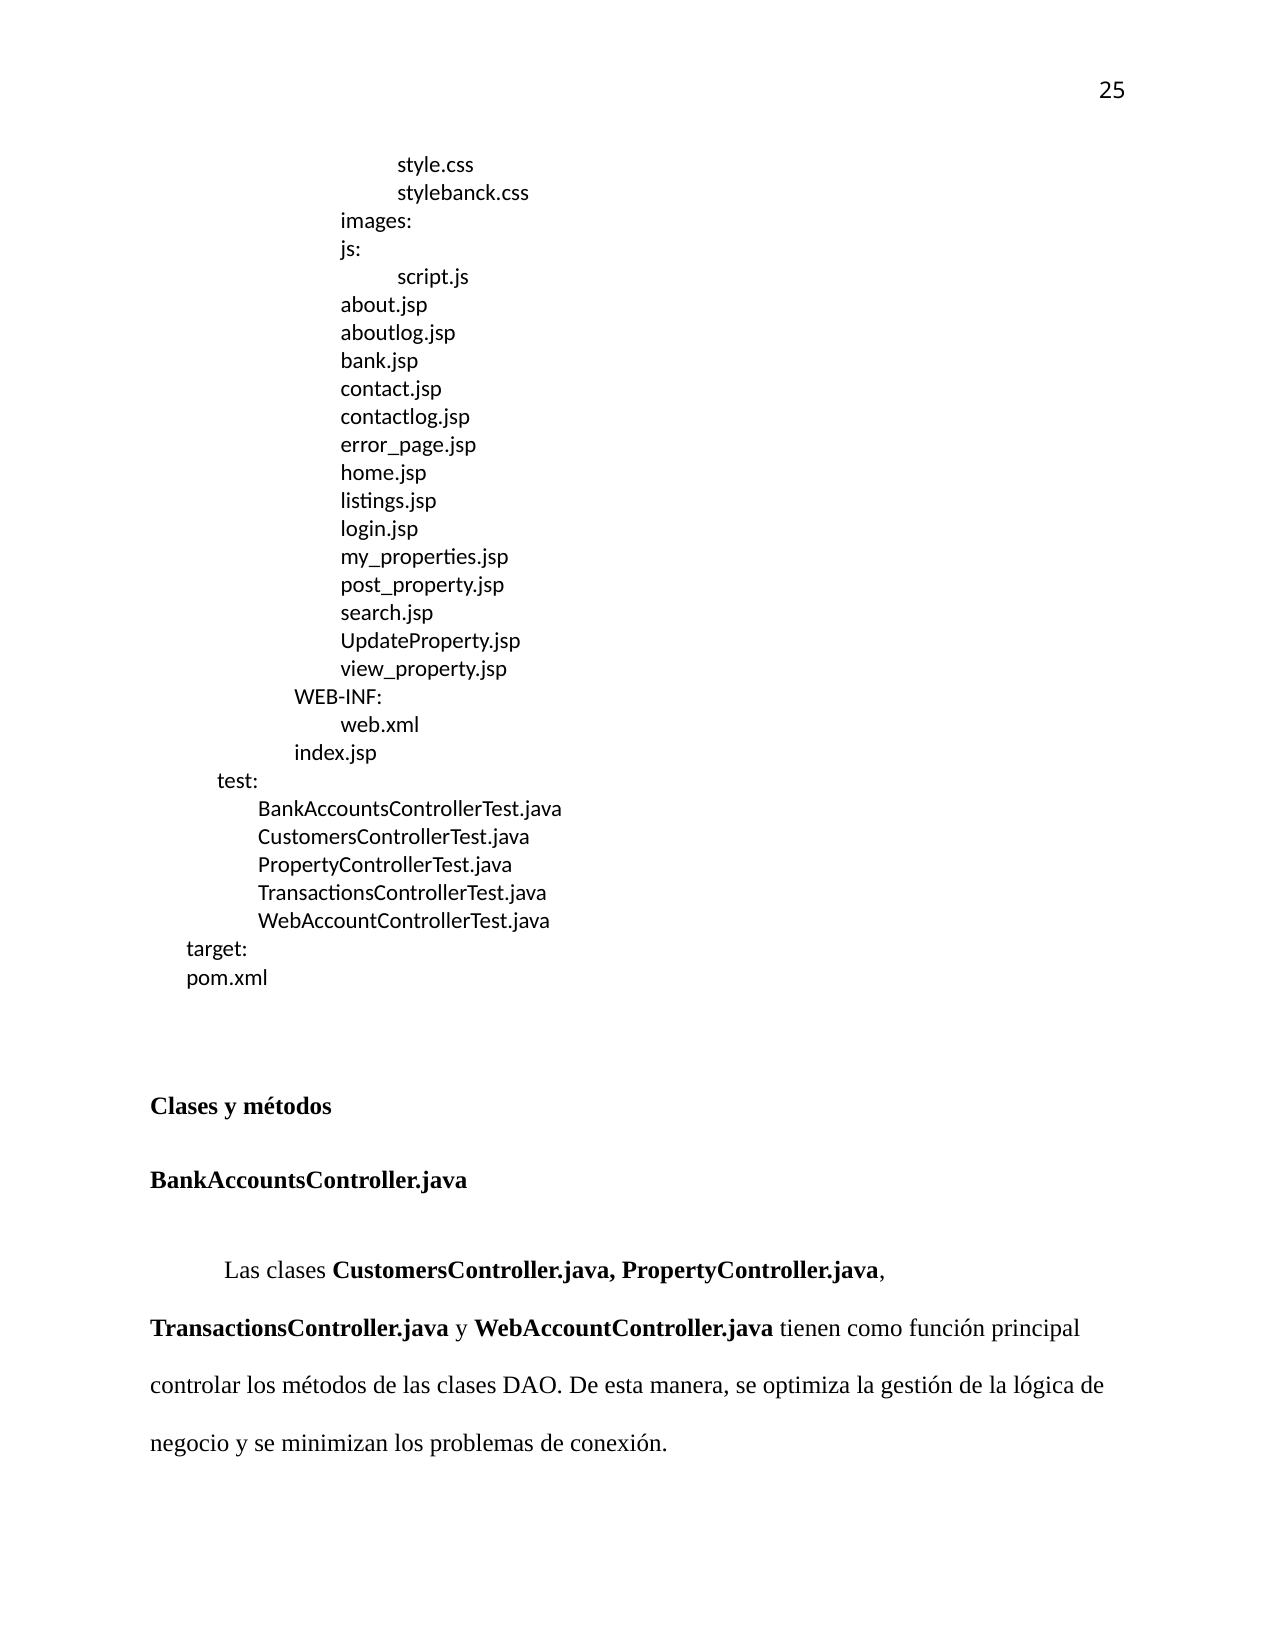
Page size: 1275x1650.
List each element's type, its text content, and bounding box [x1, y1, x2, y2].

text search.jsp [150, 598, 1125, 626]
text PropertyControllerTest.java [150, 851, 1125, 878]
text web.xml [150, 710, 1125, 738]
text TransactionsControllerTest.java [150, 878, 1125, 907]
text js: [150, 234, 1125, 262]
text login.jsp [150, 514, 1125, 542]
text target: [150, 934, 1125, 963]
text Las clases CustomersController.java, PropertyController.java, TransactionsController.java y WebAccountController.java tienen como función principal controlar los métodos de las clases DAO. De esta manera, se optimiza la gestión de la lógica de negocio y se minimizan los problemas de conexión. [150, 1255, 1125, 1457]
text listings.jsp [150, 486, 1125, 514]
text pom.xml [150, 963, 1125, 991]
text stylebanck.css [150, 178, 1125, 206]
text index.jsp [150, 738, 1125, 766]
text error_page.jsp [150, 430, 1125, 458]
text UpdateProperty.jsp [150, 626, 1125, 654]
subtitle BankAccountsController.java [150, 1166, 1125, 1194]
text aboutlog.jsp [150, 318, 1125, 346]
text style.css [150, 150, 1125, 178]
text CustomersControllerTest.java [150, 822, 1125, 851]
text about.jsp [150, 290, 1125, 318]
text post_property.jsp [150, 570, 1125, 598]
text images: [150, 206, 1125, 234]
text WEB-INF: [150, 682, 1125, 710]
text my_properties.jsp [150, 542, 1125, 570]
text WebAccountControllerTest.java [150, 907, 1125, 934]
text bank.jsp [150, 346, 1125, 374]
text view_property.jsp [150, 654, 1125, 682]
subtitle Clases y métodos [150, 1091, 1125, 1120]
text BankAccountsControllerTest.java [150, 794, 1125, 822]
text contact.jsp [150, 374, 1125, 402]
text script.js [150, 262, 1125, 290]
text test: [150, 766, 1125, 794]
text contactlog.jsp [150, 402, 1125, 430]
text home.jsp [150, 458, 1125, 486]
